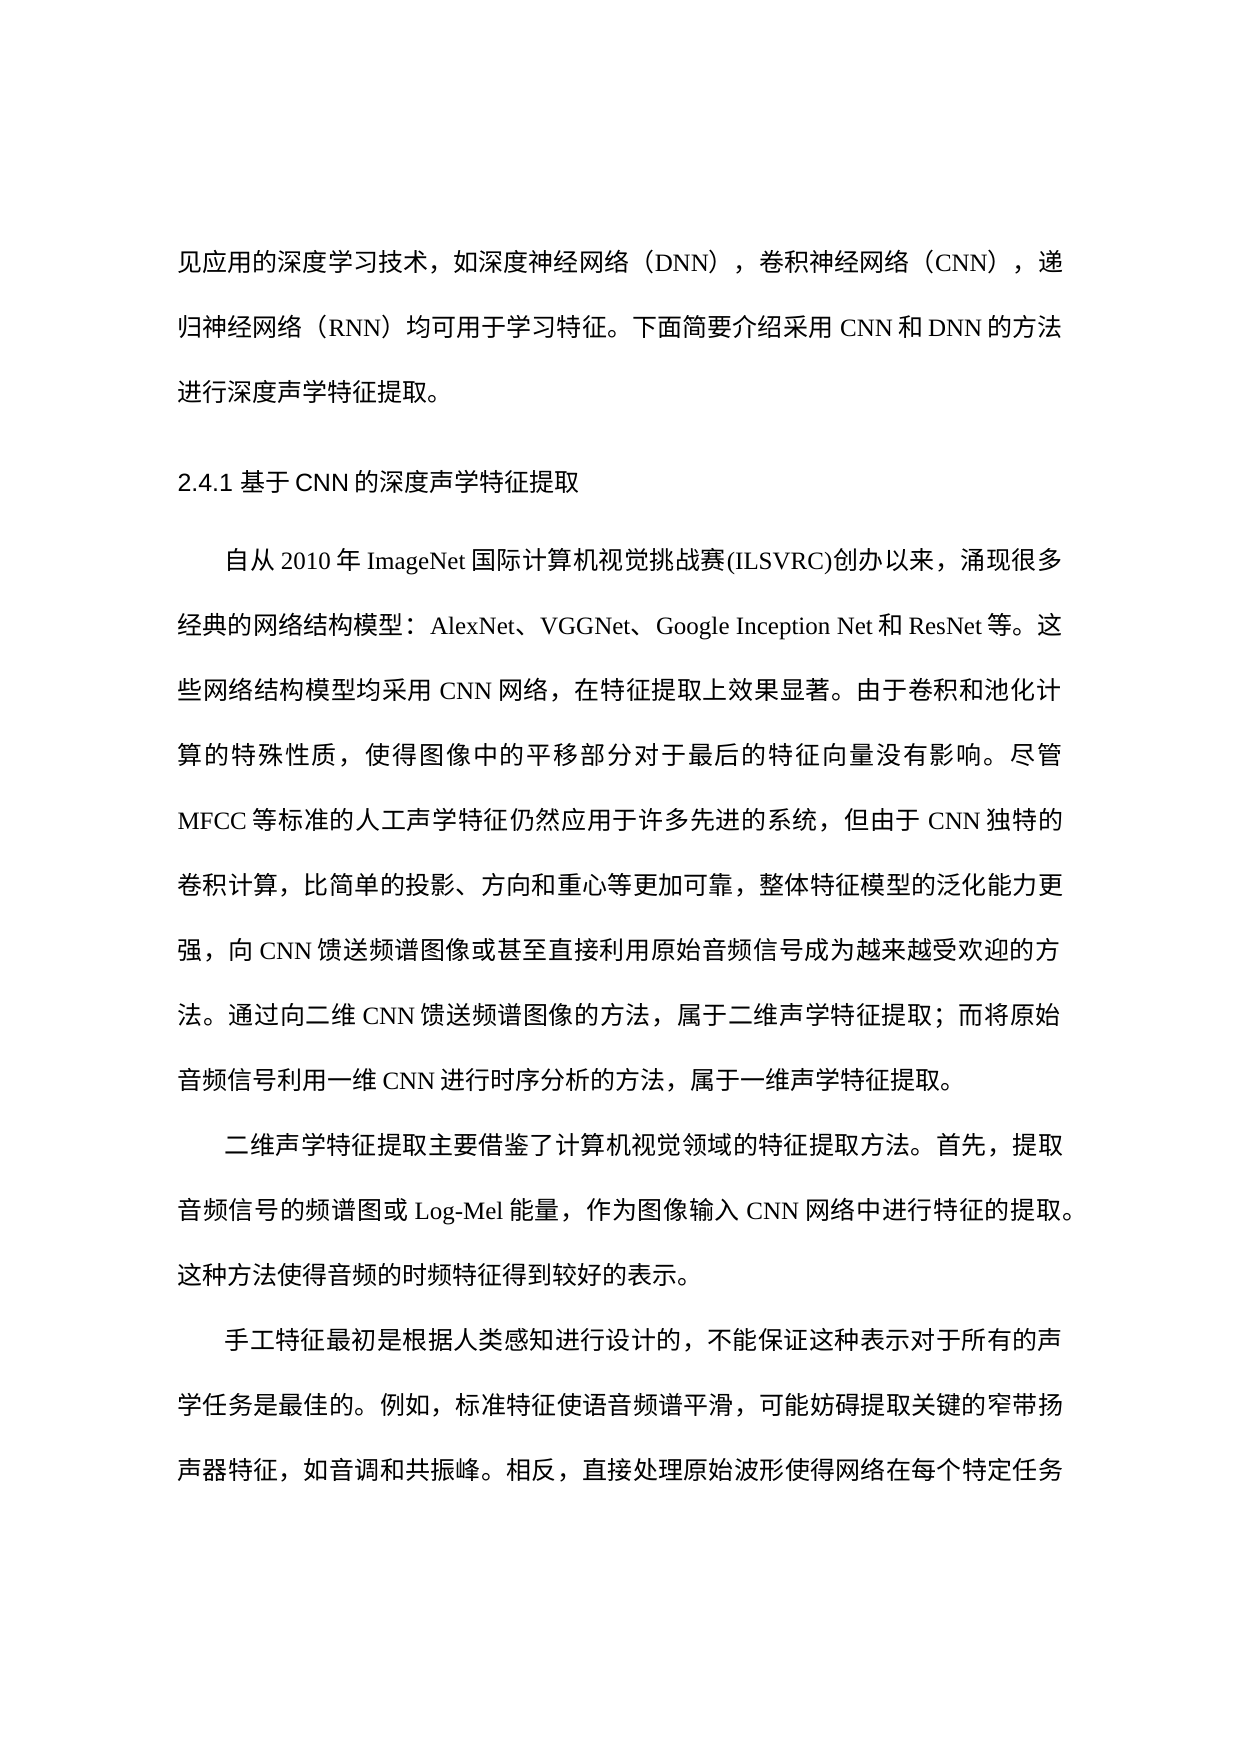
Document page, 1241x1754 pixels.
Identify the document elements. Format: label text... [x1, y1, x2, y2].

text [177, 228, 1063, 423]
text 基于CNN的深度声学特征提取 [177, 448, 1063, 513]
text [177, 1306, 1063, 1501]
text 自从2010年ImageNet国际计算机视觉挑战赛(ILSVRC)创办以来，涌现很多经典的网络结构模型：AlexNet、VGGNet、Google Inception Net和ResNet等。这些网络结构模型均采用CNN网络，在特征提取上效果显著。由于卷积和池化计算的特殊性质，使得图像中的平移部分对于最后的特征向量没有影响。尽管MFCC等标准的人工声学特征仍然应用于许多先进的系统，但由于CNN独特的卷积计算，比简单的投影、方向和重心等更加可靠，整体特征模型的泛化能力更强，向CNN馈送频谱图像或甚至直接利用原始音频信号成为越来越受欢迎的方法。通过向二维CNN馈送频谱图像的方法，属于二维声学特征提取；而将原始音频信号利用一维CNN进行时序分析的方法，属于一维声学特征提取。 [177, 526, 1063, 1111]
text 二维声学特征提取主要借鉴了计算机视觉领域的特征提取方法。首先，提取音频信号的频谱图或Log-Mel能量，作为图像输入CNN网络中进行特征的提取。这种方法使得音频的时频特征得到较好的表示。 [177, 1111, 1063, 1306]
